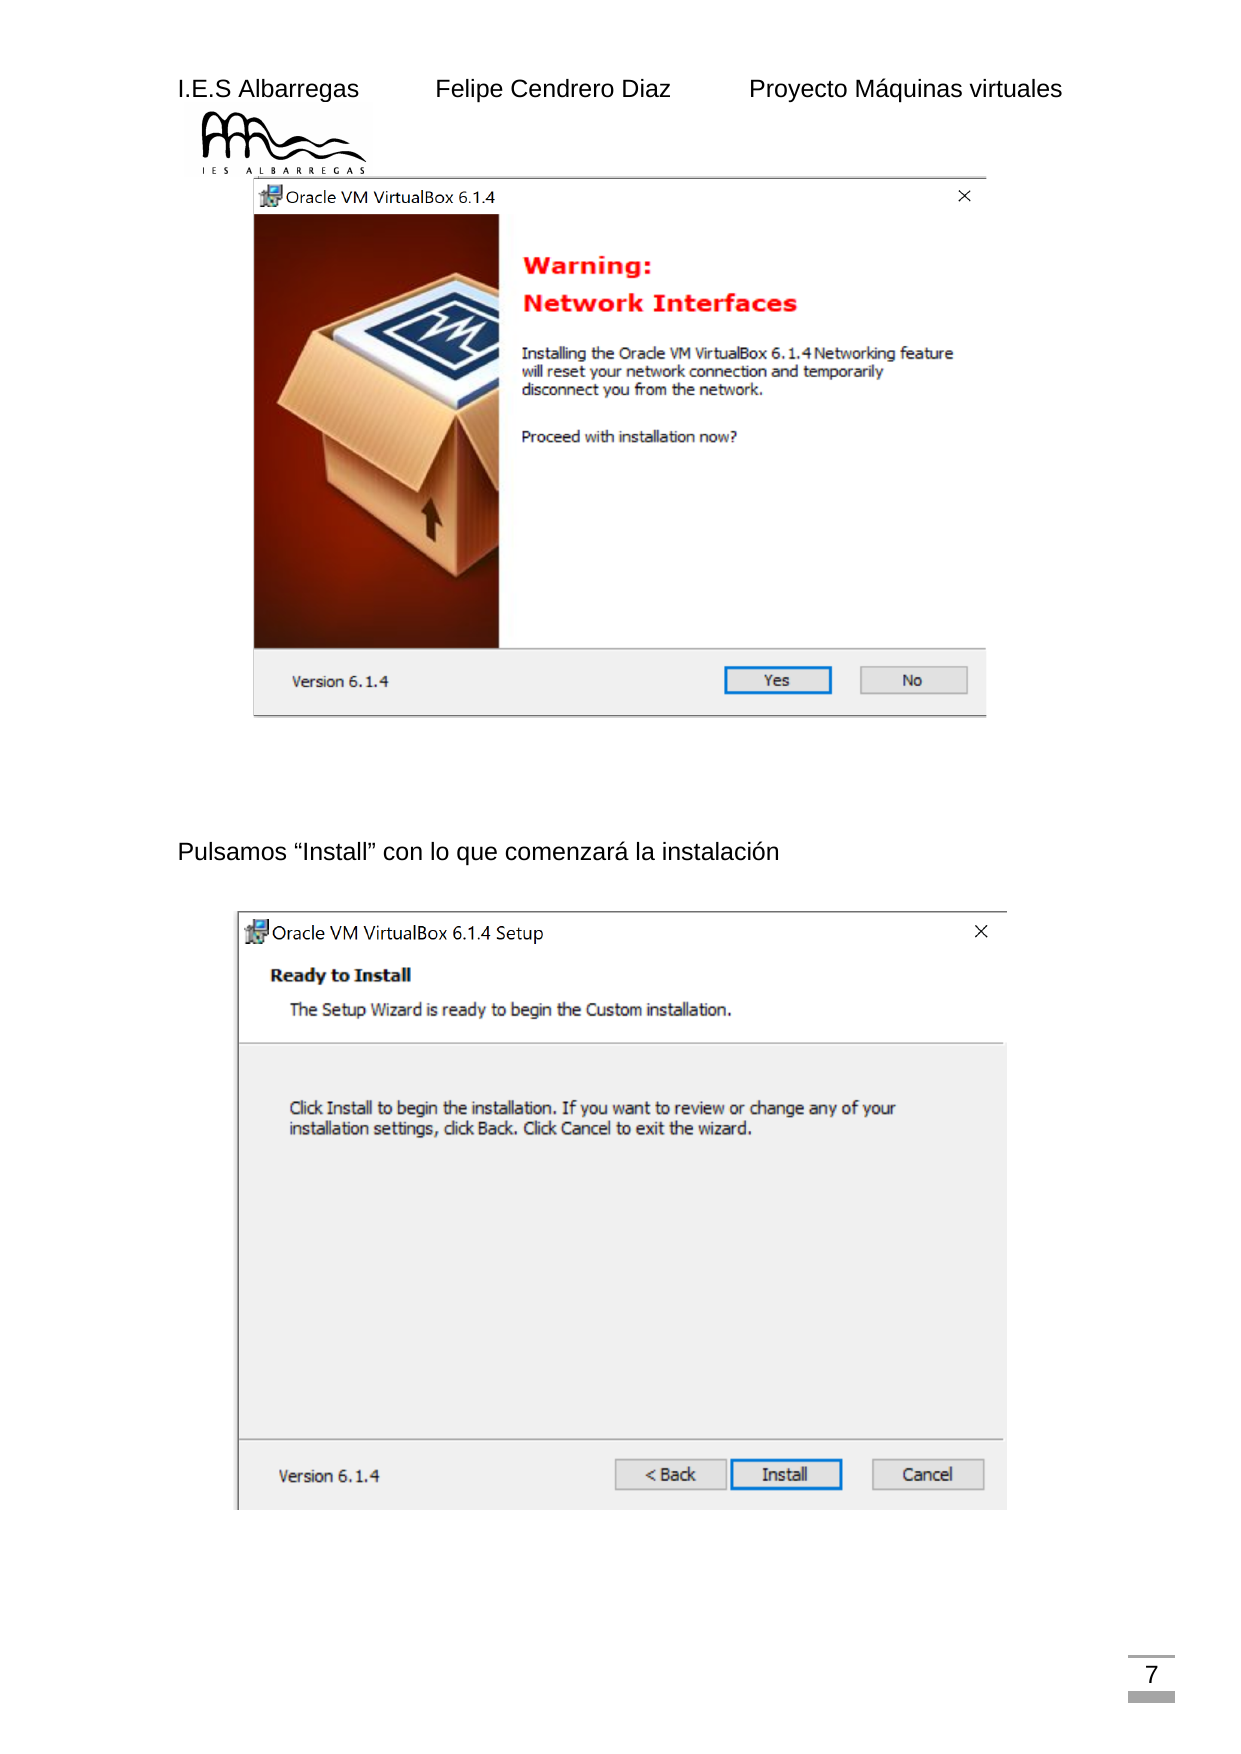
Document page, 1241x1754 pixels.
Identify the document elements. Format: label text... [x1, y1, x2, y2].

picture [233, 911, 1007, 1510]
text Pulsamos “Install” con lo que comenzará la instalación [177, 837, 1063, 866]
picture [184, 102, 987, 718]
